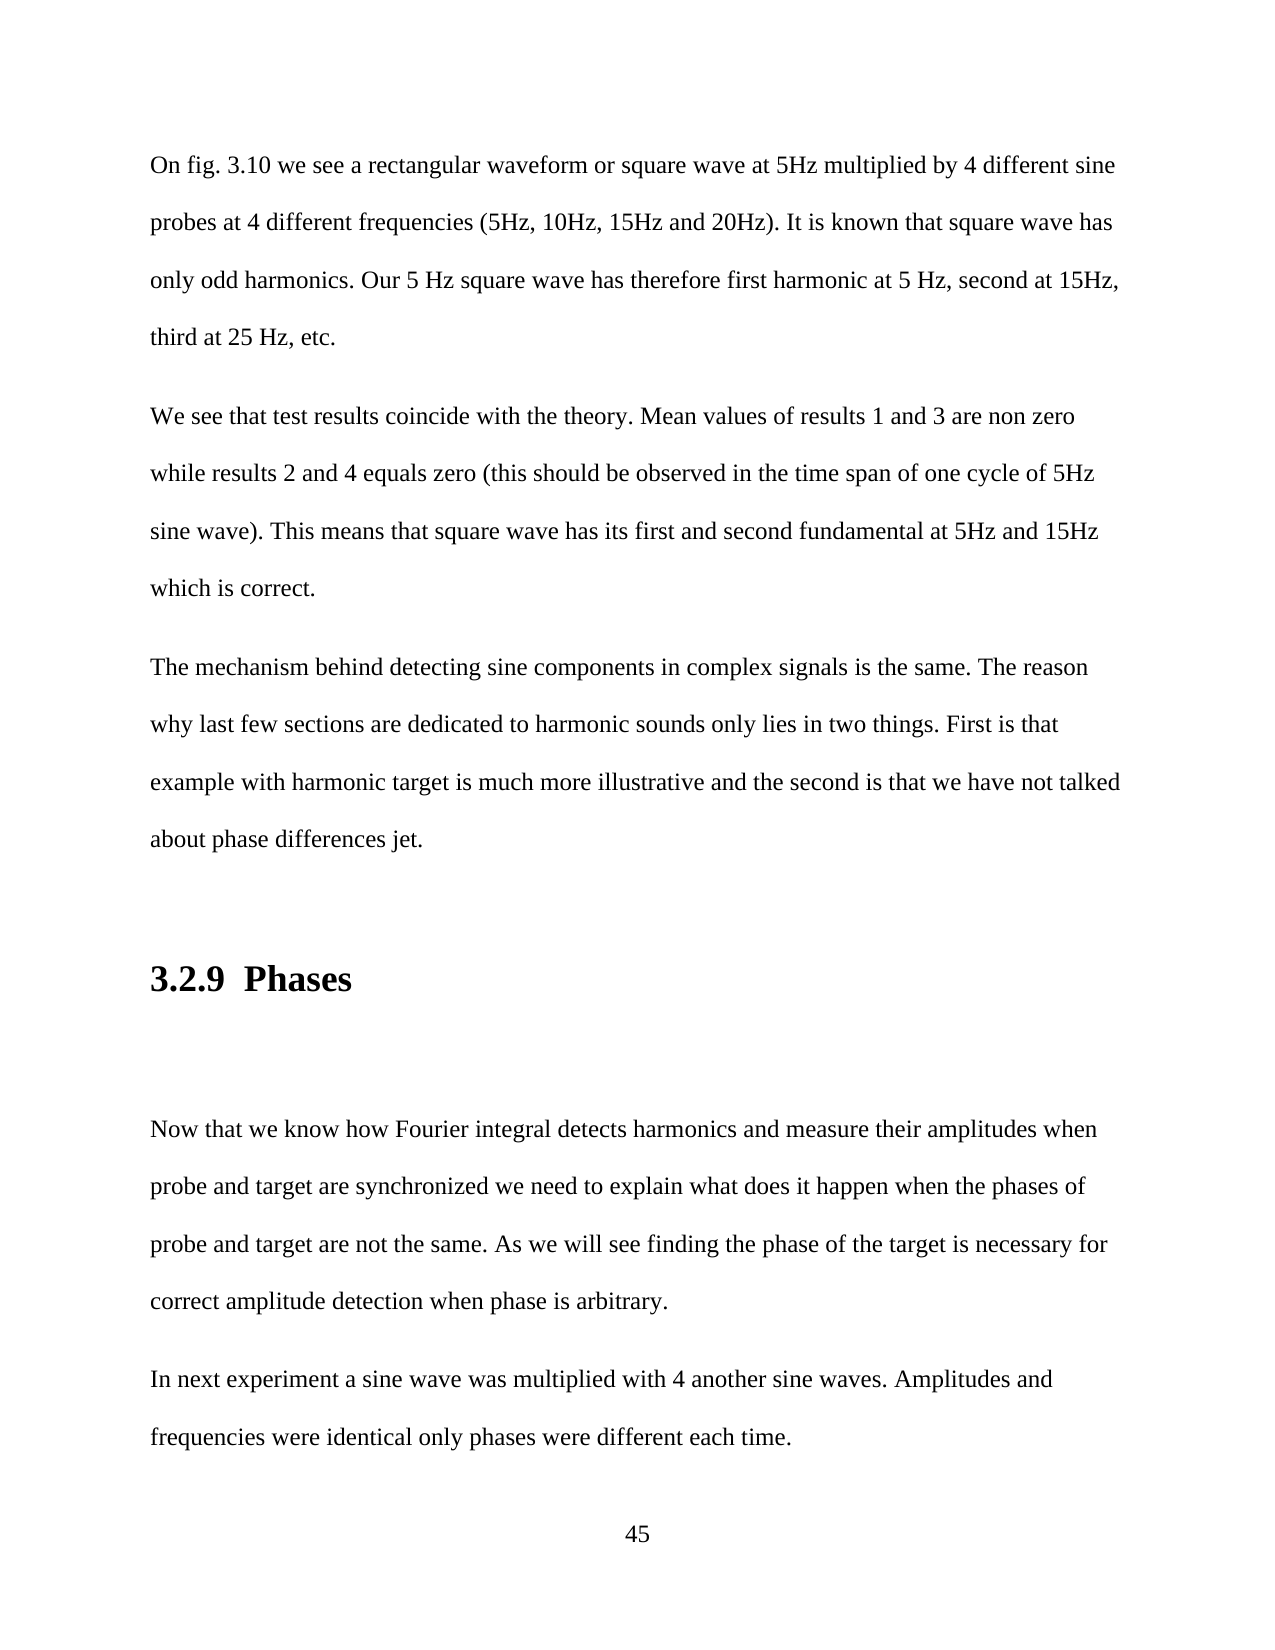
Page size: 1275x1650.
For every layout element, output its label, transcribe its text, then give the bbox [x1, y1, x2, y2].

text Now that we know how Fourier integral detects harmonics and measure their amplitudes when probe and target are synchronized we need to explain what does it happen when the phases of probe and target are not the same. As we will see finding the phase of the target is necessary for correct amplitude detection when phase is arbitrary. [150, 1114, 1125, 1315]
text The mechanism behind detecting sine components in complex signals is the same. The reason why last few sections are dedicated to harmonic sounds only lies in two things. First is that example with harmonic target is much more illustrative and the second is that we have not talked about phase differences jet. [150, 652, 1125, 853]
text In next experiment a sine wave was multiplied with 4 another sine waves. Amplitudes and frequencies were identical only phases were different each time. [150, 1364, 1125, 1451]
subtitle 3.2.9 Phases [150, 956, 1125, 999]
text On fig. 3.10 we see a rectangular waveform or square wave at 5Hz multiplied by 4 different sine probes at 4 different frequencies (5Hz, 10Hz, 15Hz and 20Hz). It is known that square wave has only odd harmonics. Our 5 Hz square wave has therefore first harmonic at 5 Hz, second at 15Hz, third at 25 Hz, etc. [150, 150, 1125, 351]
text We see that test results coincide with the theory. Mean values of results 1 and 3 are non zero while results 2 and 4 equals zero (this should be observed in the time span of one cycle of 5Hz sine wave). This means that square wave has its first and second fundamental at 5Hz and 15Hz which is correct. [150, 401, 1125, 602]
